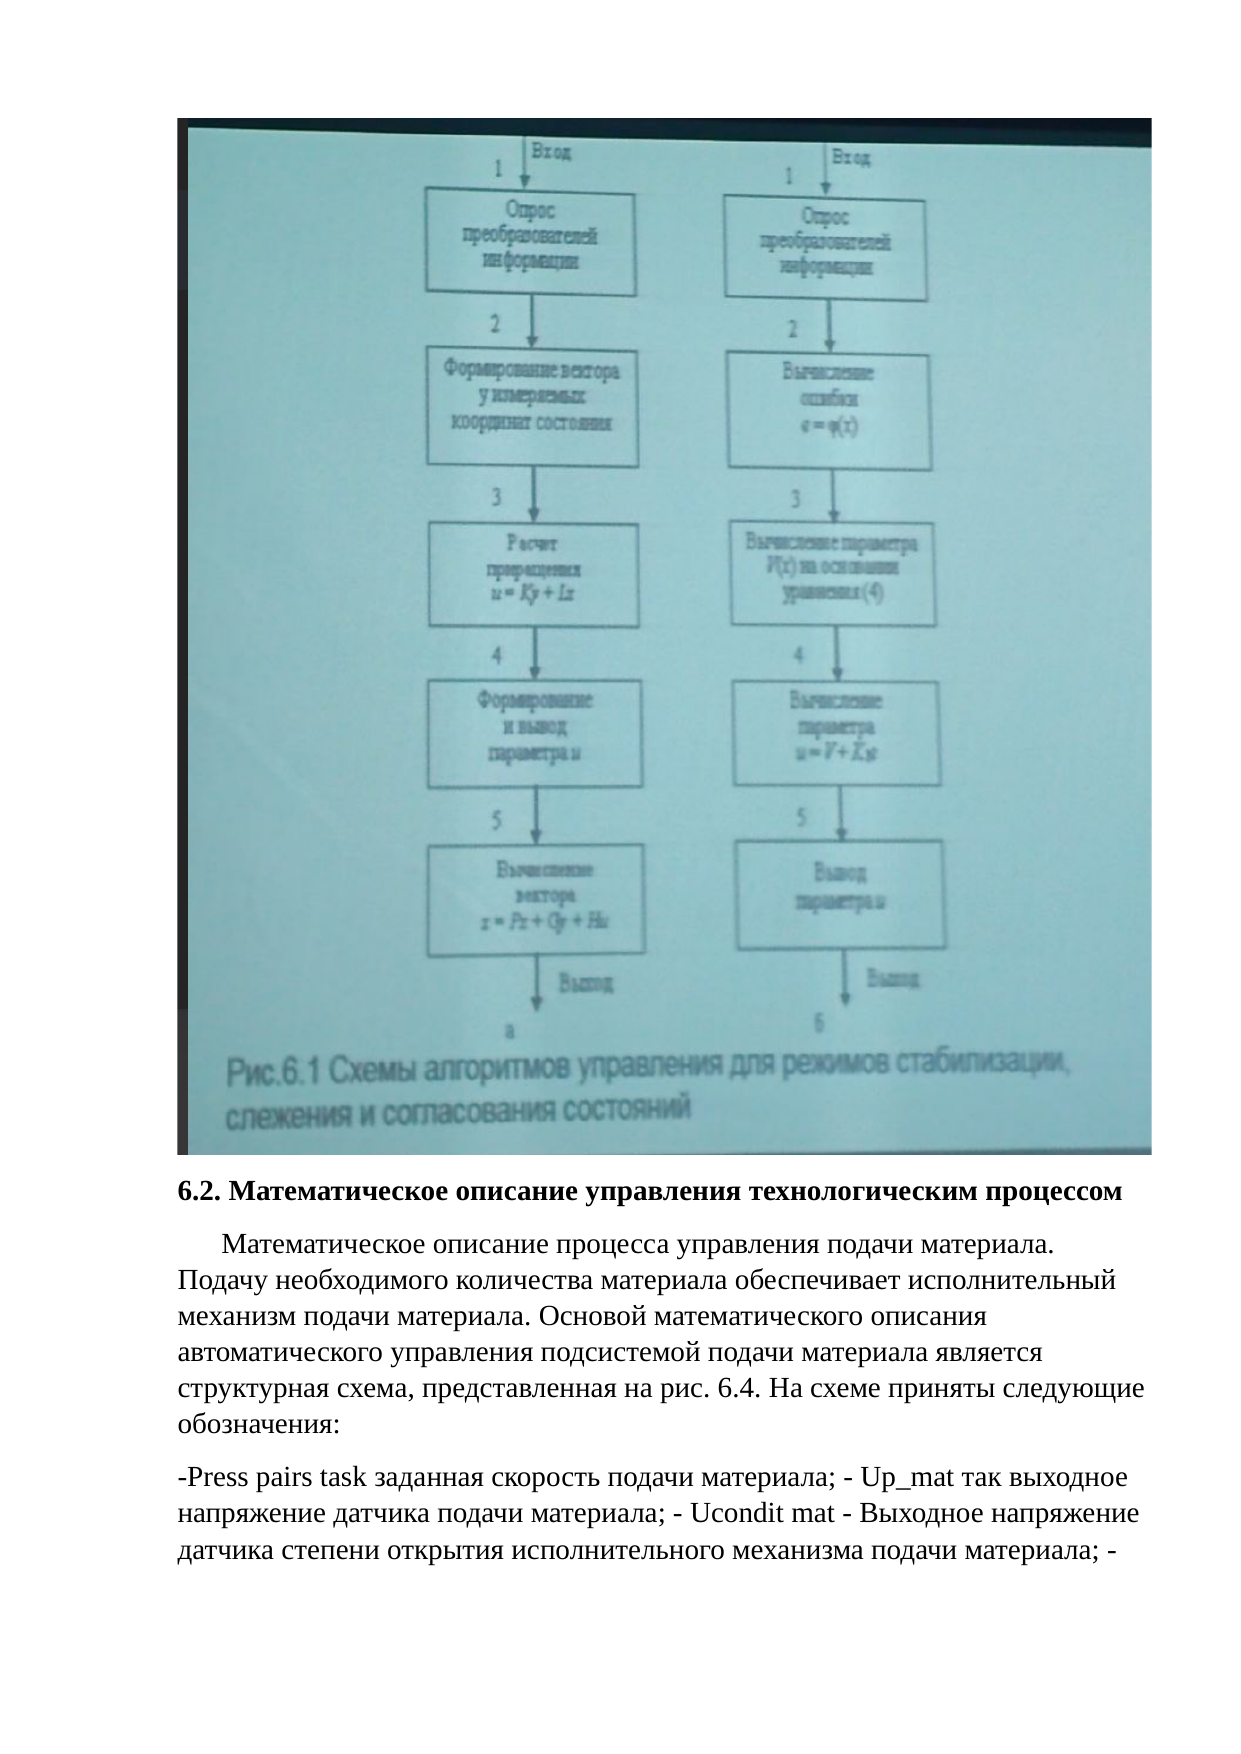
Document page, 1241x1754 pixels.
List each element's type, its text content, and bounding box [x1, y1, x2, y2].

text 6.2. Математическое описание управления технологическим процессом [177, 1173, 1152, 1207]
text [177, 1459, 1152, 1565]
text Математическое описание процесса управления подачи материала. Подачу необходимого количества материала обеспечивает исполнительный механизм подачи материала. Основой математического описания автоматического управления подсистемой подачи материала является структурная схема, представленная на рис. 6.4. На схеме приняты следующие обозначения: [177, 1226, 1152, 1440]
picture [177, 118, 1152, 1155]
